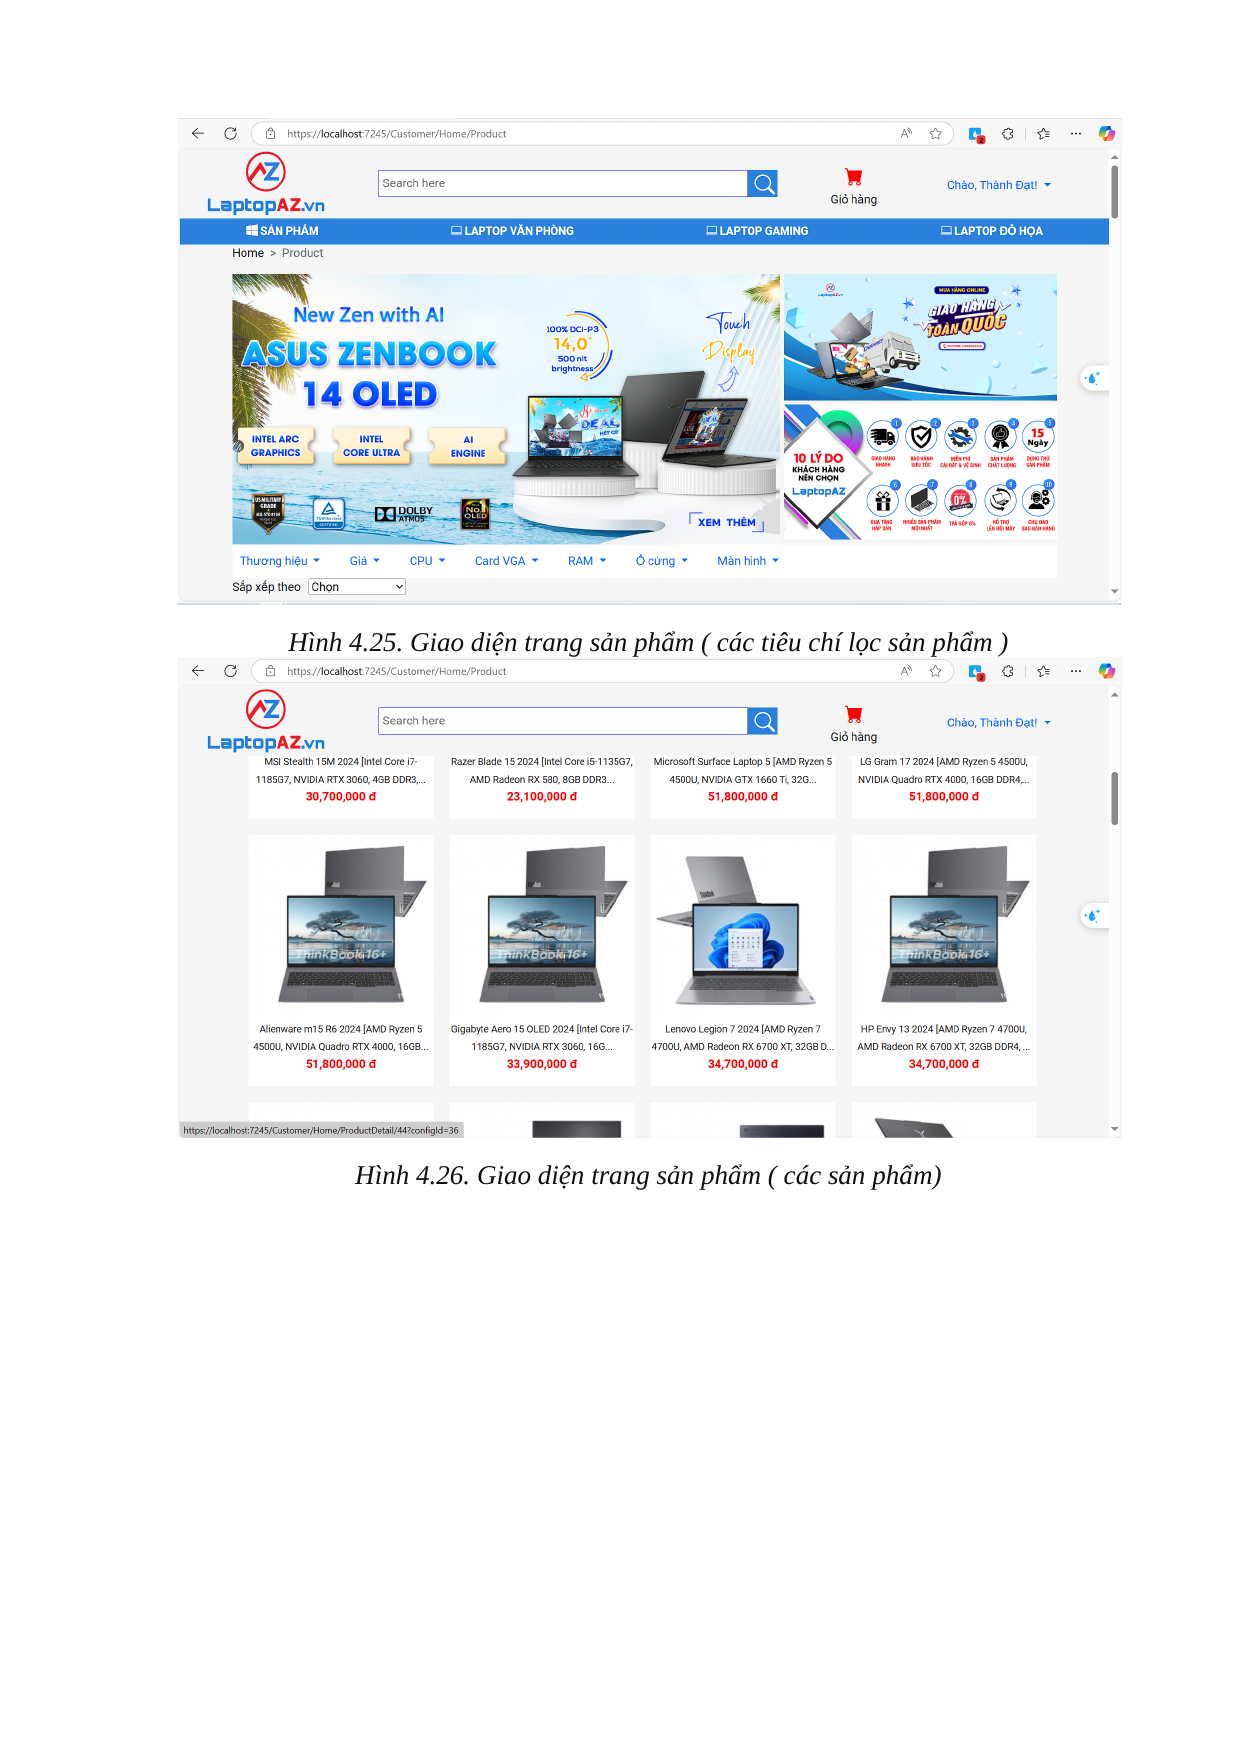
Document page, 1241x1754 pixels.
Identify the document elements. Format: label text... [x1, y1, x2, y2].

picture [177, 118, 1123, 605]
text Hình 4.26. Giao diện trang sản phẩm ( các sản phẩm) [177, 1159, 1122, 1190]
text Hình 4.25. Giao diện trang sản phẩm ( các tiêu chí lọc sản phẩm ) [177, 626, 1122, 657]
picture [177, 657, 1123, 1138]
